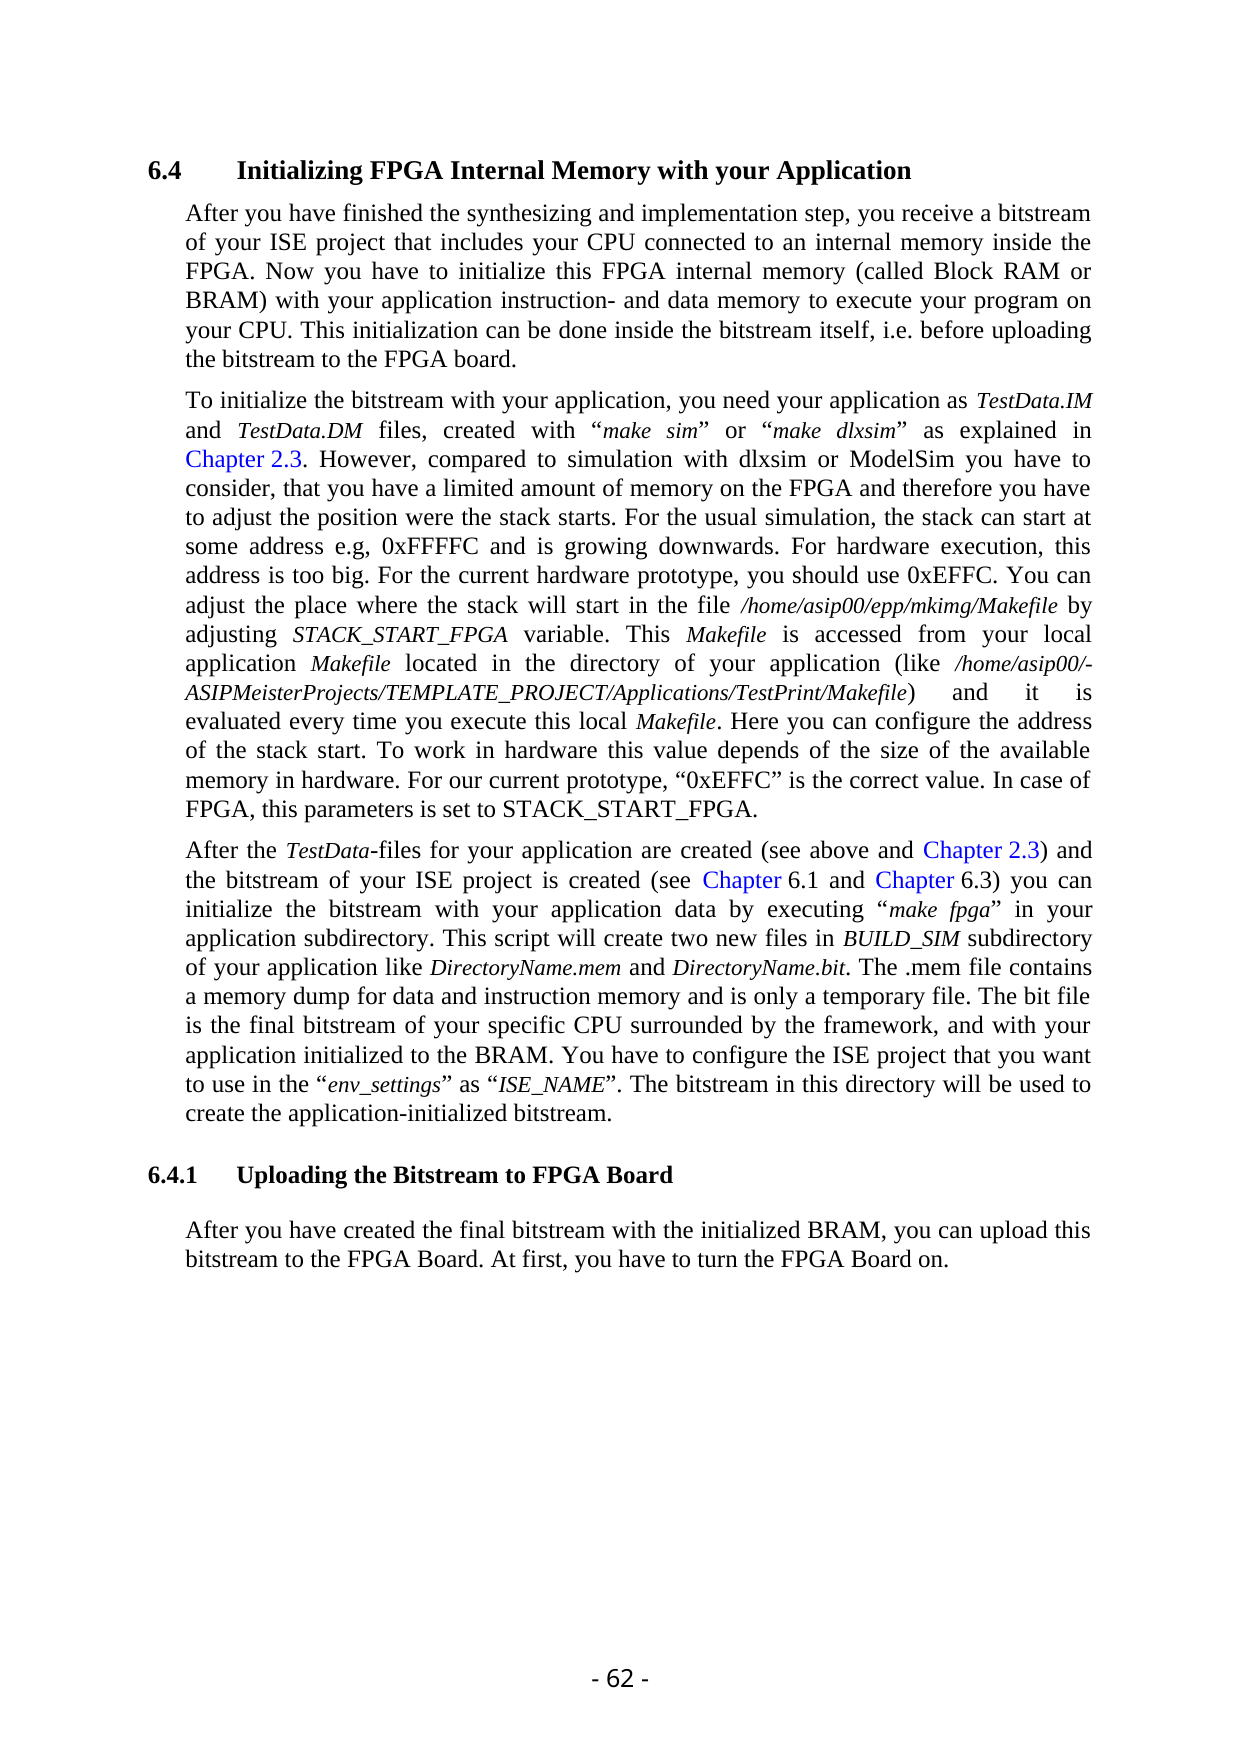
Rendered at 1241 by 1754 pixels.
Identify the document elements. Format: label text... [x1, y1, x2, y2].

text After the TestData-files for your application are created (see above and Chapter ‎2.3) and the bitstream of your ISE project is created (see Chapter ‎6.1 and Chapter ‎6.3) you can initialize the bitstream with your application data by executing “make fpga” in your application subdirectory. This script will create two new files in BUILD_SIM subdirectory of your application like DirectoryName.mem and DirectoryName.bit. The .mem file contains a memory dump for data and instruction memory and is only a temporary file. The bit file is the final bitstream of your specific CPU surrounded by the framework, and with your application initialized to the BRAM. You have to configure the ISE project that you want to use in the “env_settings” as “ISE_NAME”. The bitstream in this directory will be used to create the application-initialized bitstream. [185, 835, 1092, 1127]
subtitle Uploading the Bitstream to FPGA Board [148, 1152, 1092, 1189]
subtitle Initializing FPGA Internal Memory with your Application [148, 148, 1092, 185]
text After you have finished the synthesizing and implementation step, you receive a bitstream of your ISE project that includes your CPU connected to an internal memory inside the FPGA. Now you have to initialize this FPGA internal memory (called Block RAM or BRAM) with your application instruction- and data memory to execute your program on your CPU. This initialization can be done inside the bitstream itself, i.e. before uploading the bitstream to the FPGA board. [185, 198, 1092, 373]
text To initialize the bitstream with your application, you need your application as TestData.IM and TestData.DM files, created with “make sim” or “make dlxsim” as explained in Chapter ‎2.3. However, compared to simulation with dlxsim or ModelSim you have to consider, that you have a limited amount of memory on the FPGA and therefore you have to adjust the position were the stack starts. For the usual simulation, the stack can start at some address e.g, 0xFFFFC and is growing downwards. For hardware execution, this address is too big. For the current hardware prototype, you should use 0xEFFC. You can adjust the place where the stack will start in the file /home/asip00/epp/mkimg/Makefile by adjusting STACK_START_FPGA variable. This Makefile is accessed from your local application Makefile located in the directory of your application (like /home/asip00/ASIPMeisterProjects/TEMPLATE_PROJECT/Applications/TestPrint/Makefile) and it is evaluated every time you execute this local Makefile. Here you can configure the address of the stack start. To work in hardware this value depends of the size of the available memory in hardware. For our current prototype, “0xEFFC” is the correct value. In case of FPGA, this parameters is set to STACK_START_FPGA. [185, 385, 1092, 823]
text After you have created the final bitstream with the initialized BRAM, you can upload this bitstream to the FPGA Board. At first, you have to turn the FPGA Board on. [185, 1214, 1092, 1273]
